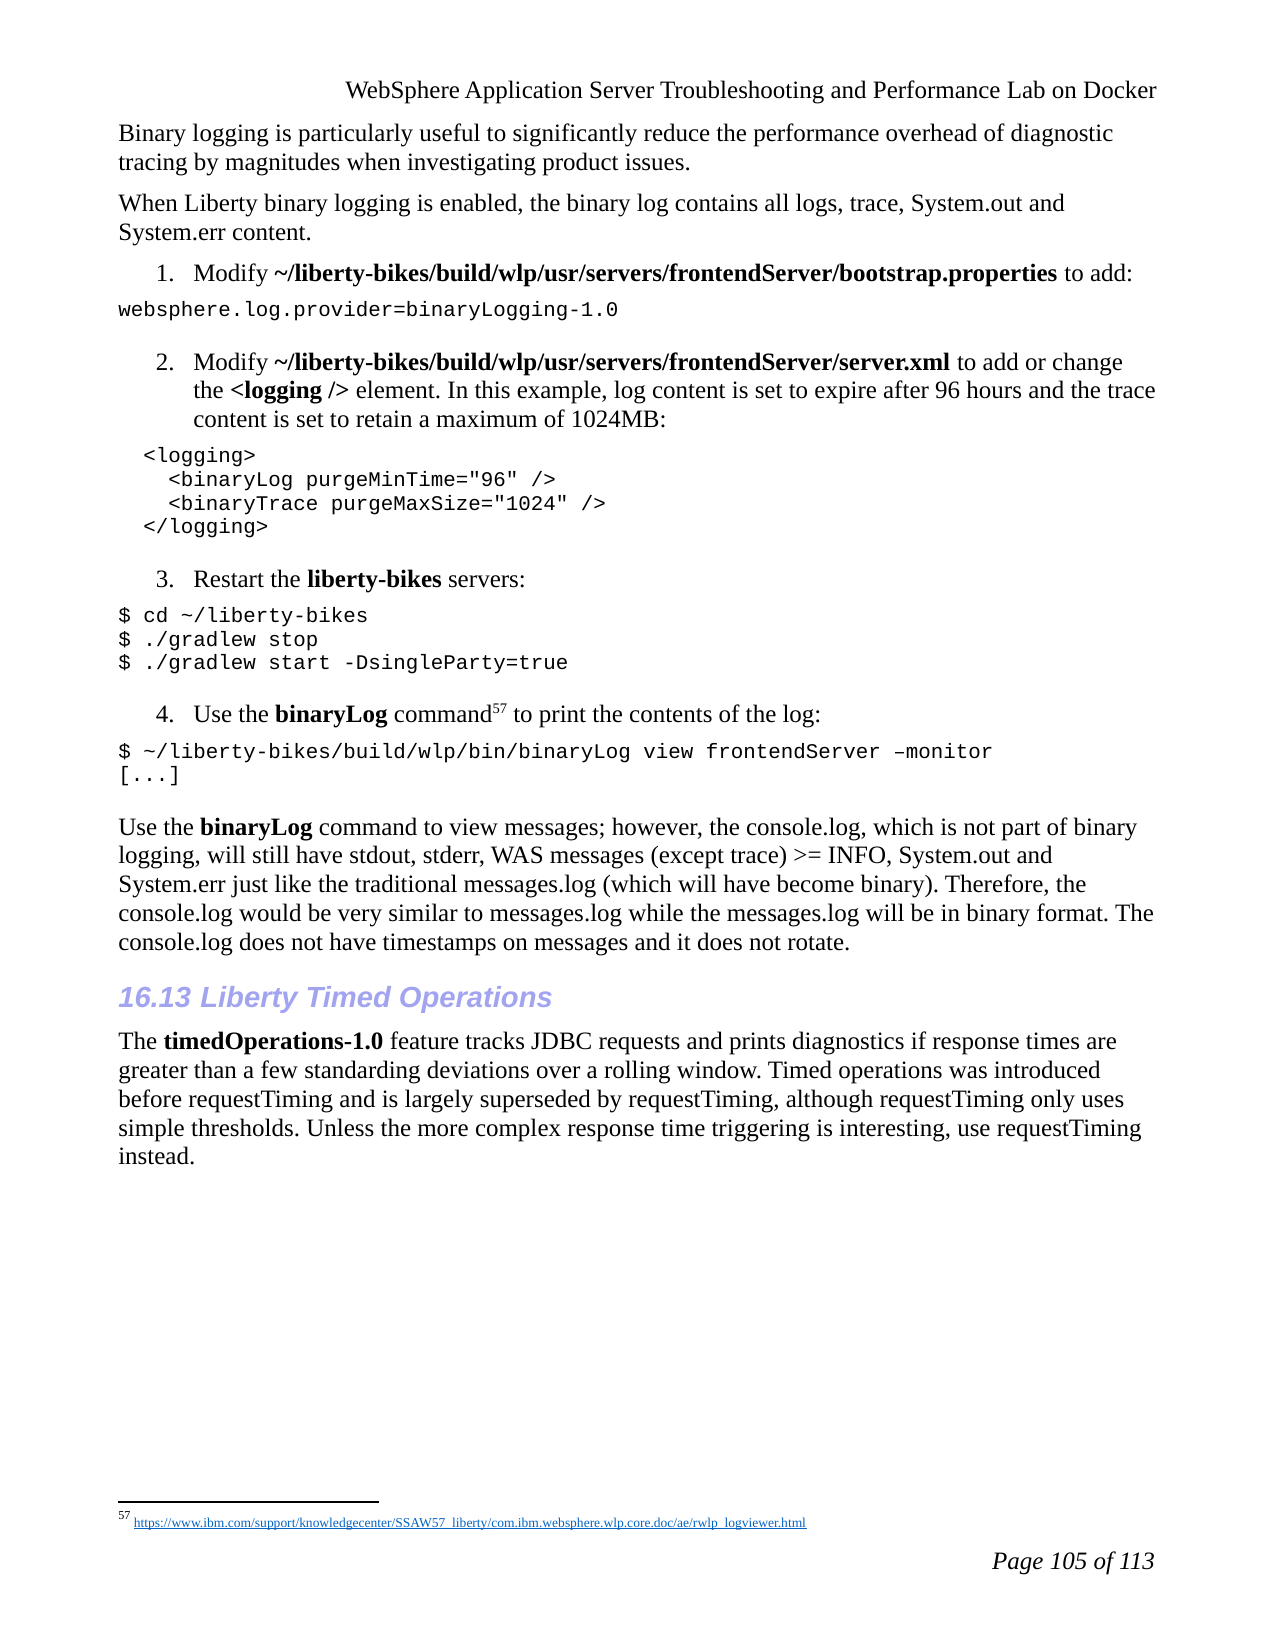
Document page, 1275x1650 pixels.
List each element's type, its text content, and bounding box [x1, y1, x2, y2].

text The timedOperations-1.0 feature tracks JDBC requests and prints diagnostics if response times are greater than a few standarding deviations over a rolling window. Timed operations was introduced before requestTiming and is largely superseded by requestTiming, although requestTiming only uses simple thresholds. Unless the more complex response time triggering is interesting, use requestTiming instead. [118, 1026, 1157, 1170]
list Restart the liberty-bikes servers: [156, 564, 1157, 592]
text <binaryTrace purgeMaxSize="1024" /> [118, 493, 1157, 516]
subtitle Liberty Timed Operations [118, 980, 1157, 1014]
text $ ~/liberty-bikes/build/wlp/bin/binaryLog view frontendServer –monitor [...] [118, 741, 1157, 812]
text Use the binaryLog command to view messages; however, the console.log, which is not part of binary logging, will still have stdout, stderr, WAS messages (except trace) >= INFO, System.out and System.err just like the traditional messages.log (which will have become binary). Therefore, the console.log would be very similar to messages.log while the messages.log will be in binary format. The console.log does not have timestamps on messages and it does not rotate. [118, 812, 1157, 955]
text <logging> [118, 445, 1157, 469]
text When Liberty binary logging is enabled, the binary log contains all logs, trace, System.out and System.err content. [118, 188, 1157, 246]
text <binaryLog purgeMinTime="96" /> [118, 469, 1157, 493]
list Modify ~/liberty-bikes/build/wlp/usr/servers/frontendServer/bootstrap.properties to add: [156, 258, 1157, 287]
list Use the binaryLog command to print the contents of the log: [156, 699, 1157, 728]
list Modify ~/liberty-bikes/build/wlp/usr/servers/frontendServer/server.xml to add or change the <logging /> element. In this example, log content is set to expire after 96 hours and the trace content is set to retain a maximum of 1024MB: [156, 347, 1157, 433]
text </logging> [118, 516, 1157, 564]
text websphere.log.provider=binaryLogging-1.0 [118, 299, 1157, 347]
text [118, 118, 1157, 176]
text $ cd ~/liberty-bikes $ ./gradlew stop $ ./gradlew start -DsingleParty=true [118, 605, 1157, 699]
